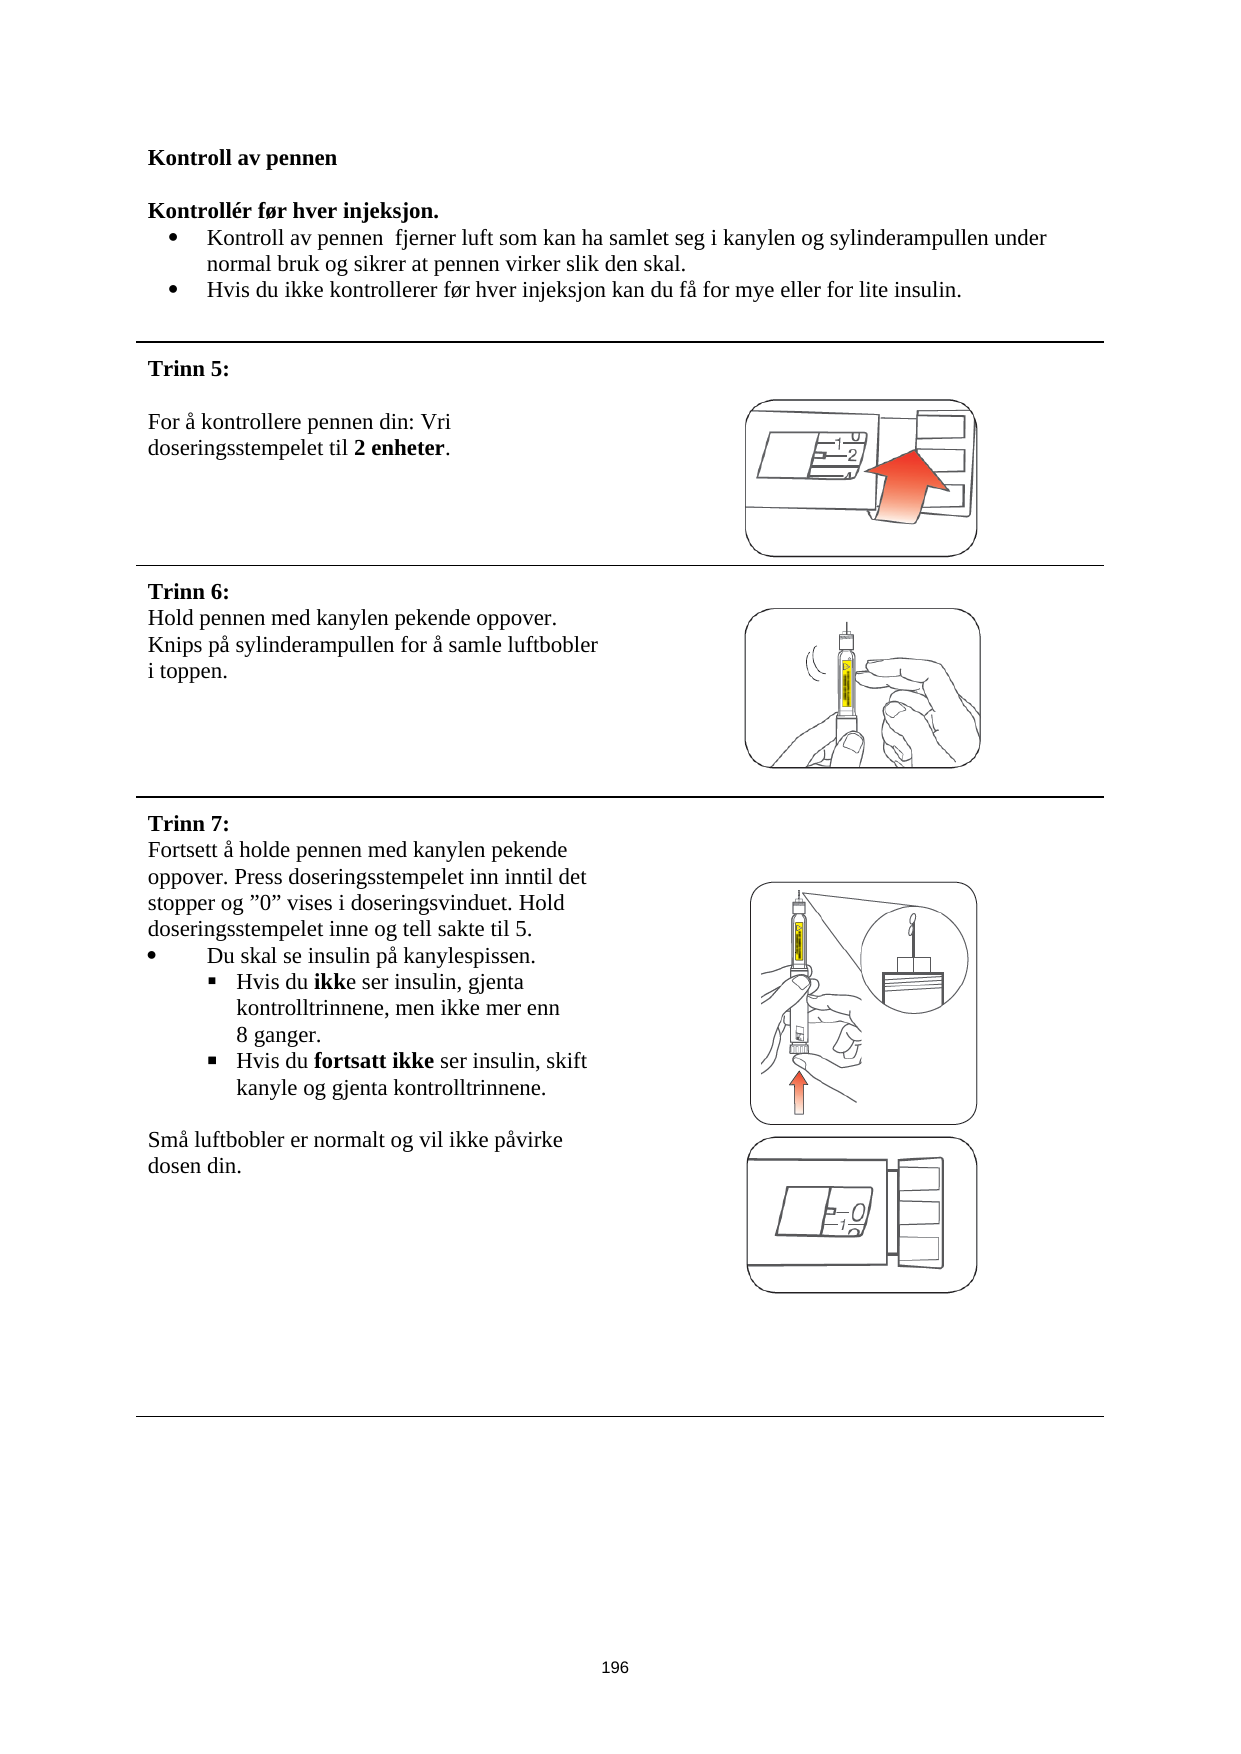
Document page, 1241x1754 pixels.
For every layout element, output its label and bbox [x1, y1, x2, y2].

picture [742, 876, 981, 1132]
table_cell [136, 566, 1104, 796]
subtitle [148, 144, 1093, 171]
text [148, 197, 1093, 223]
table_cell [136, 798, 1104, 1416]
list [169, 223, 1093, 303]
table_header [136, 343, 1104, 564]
